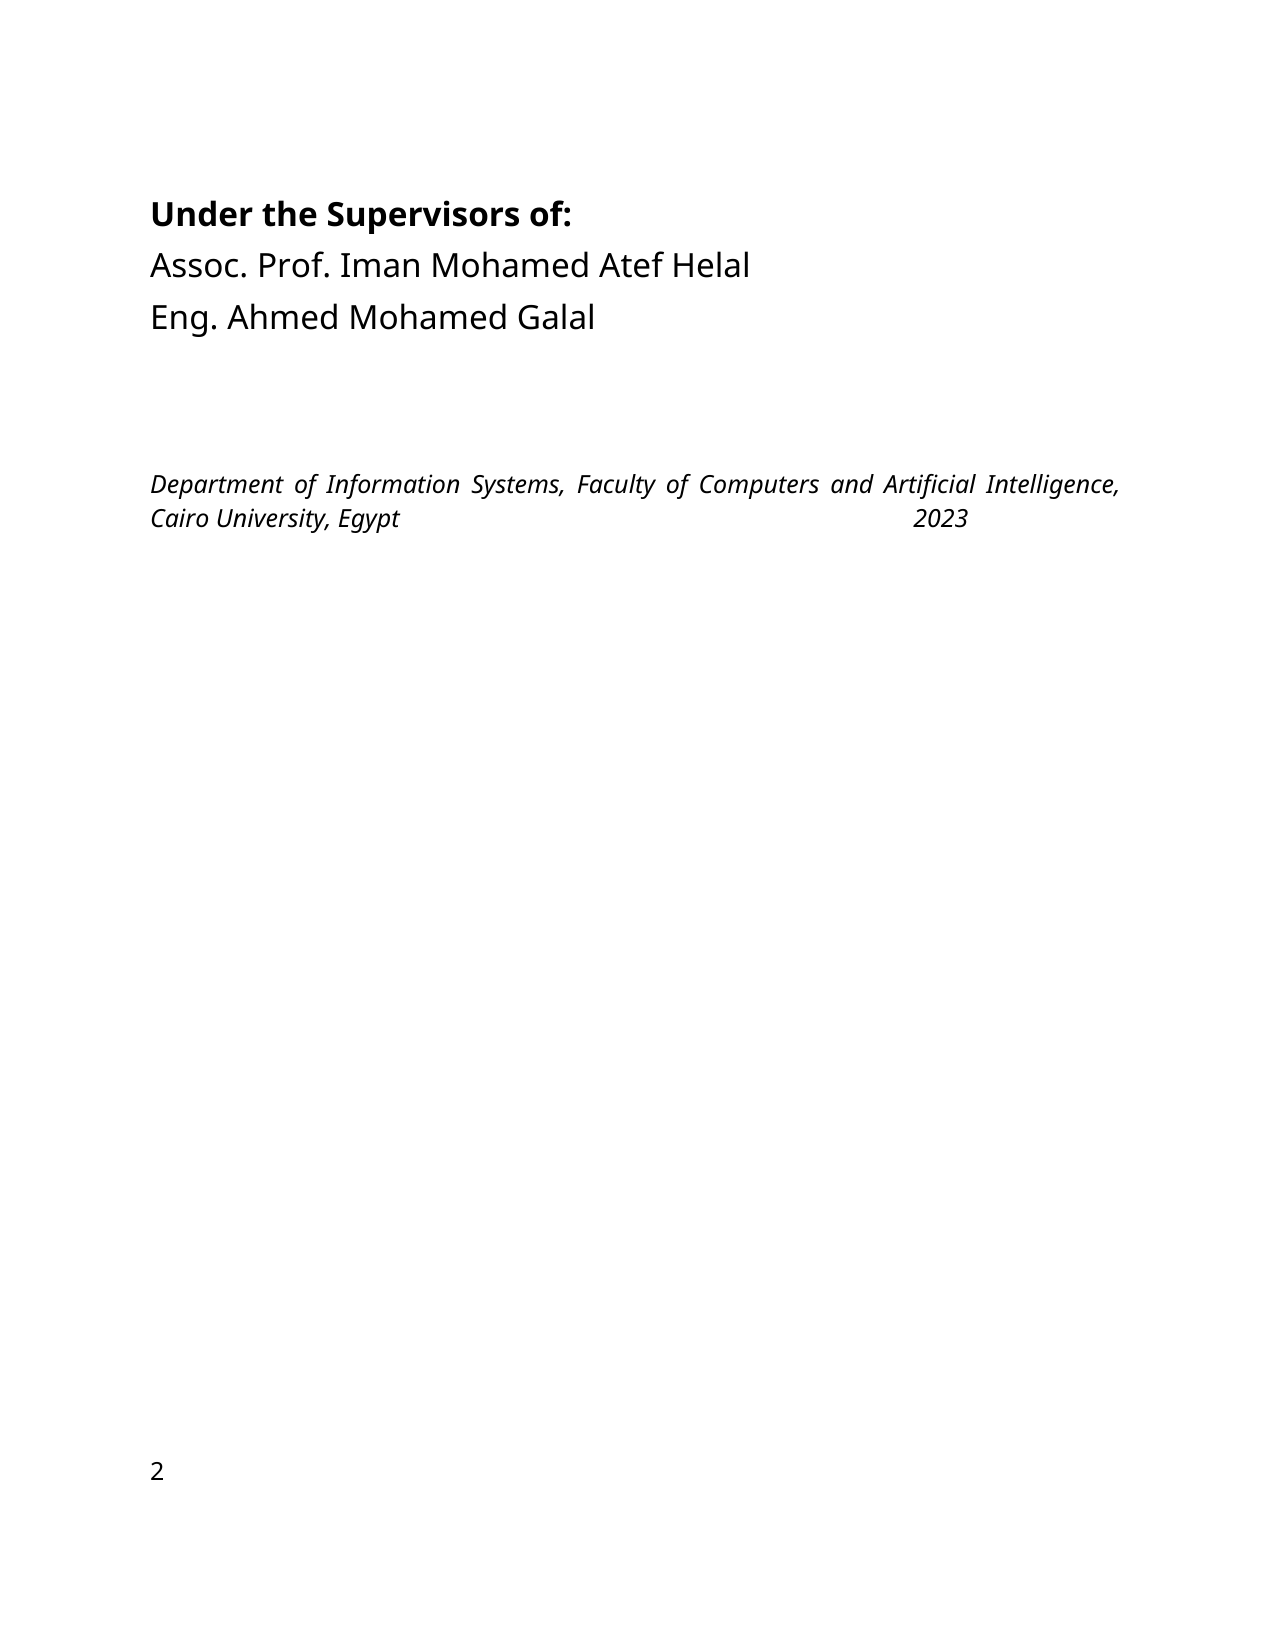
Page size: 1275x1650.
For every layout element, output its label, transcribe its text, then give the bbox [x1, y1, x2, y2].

text Assoc. Prof. Iman Mohamed Atef Helal [150, 242, 1125, 287]
text Under the Supervisors of: [150, 190, 1125, 236]
text Eng. Ahmed Mohamed Galal [150, 294, 1125, 339]
text Department of Information Systems, Faculty of Computers and Artificial Intelligence, Cairo University, Egypt 2023 [150, 466, 1125, 534]
